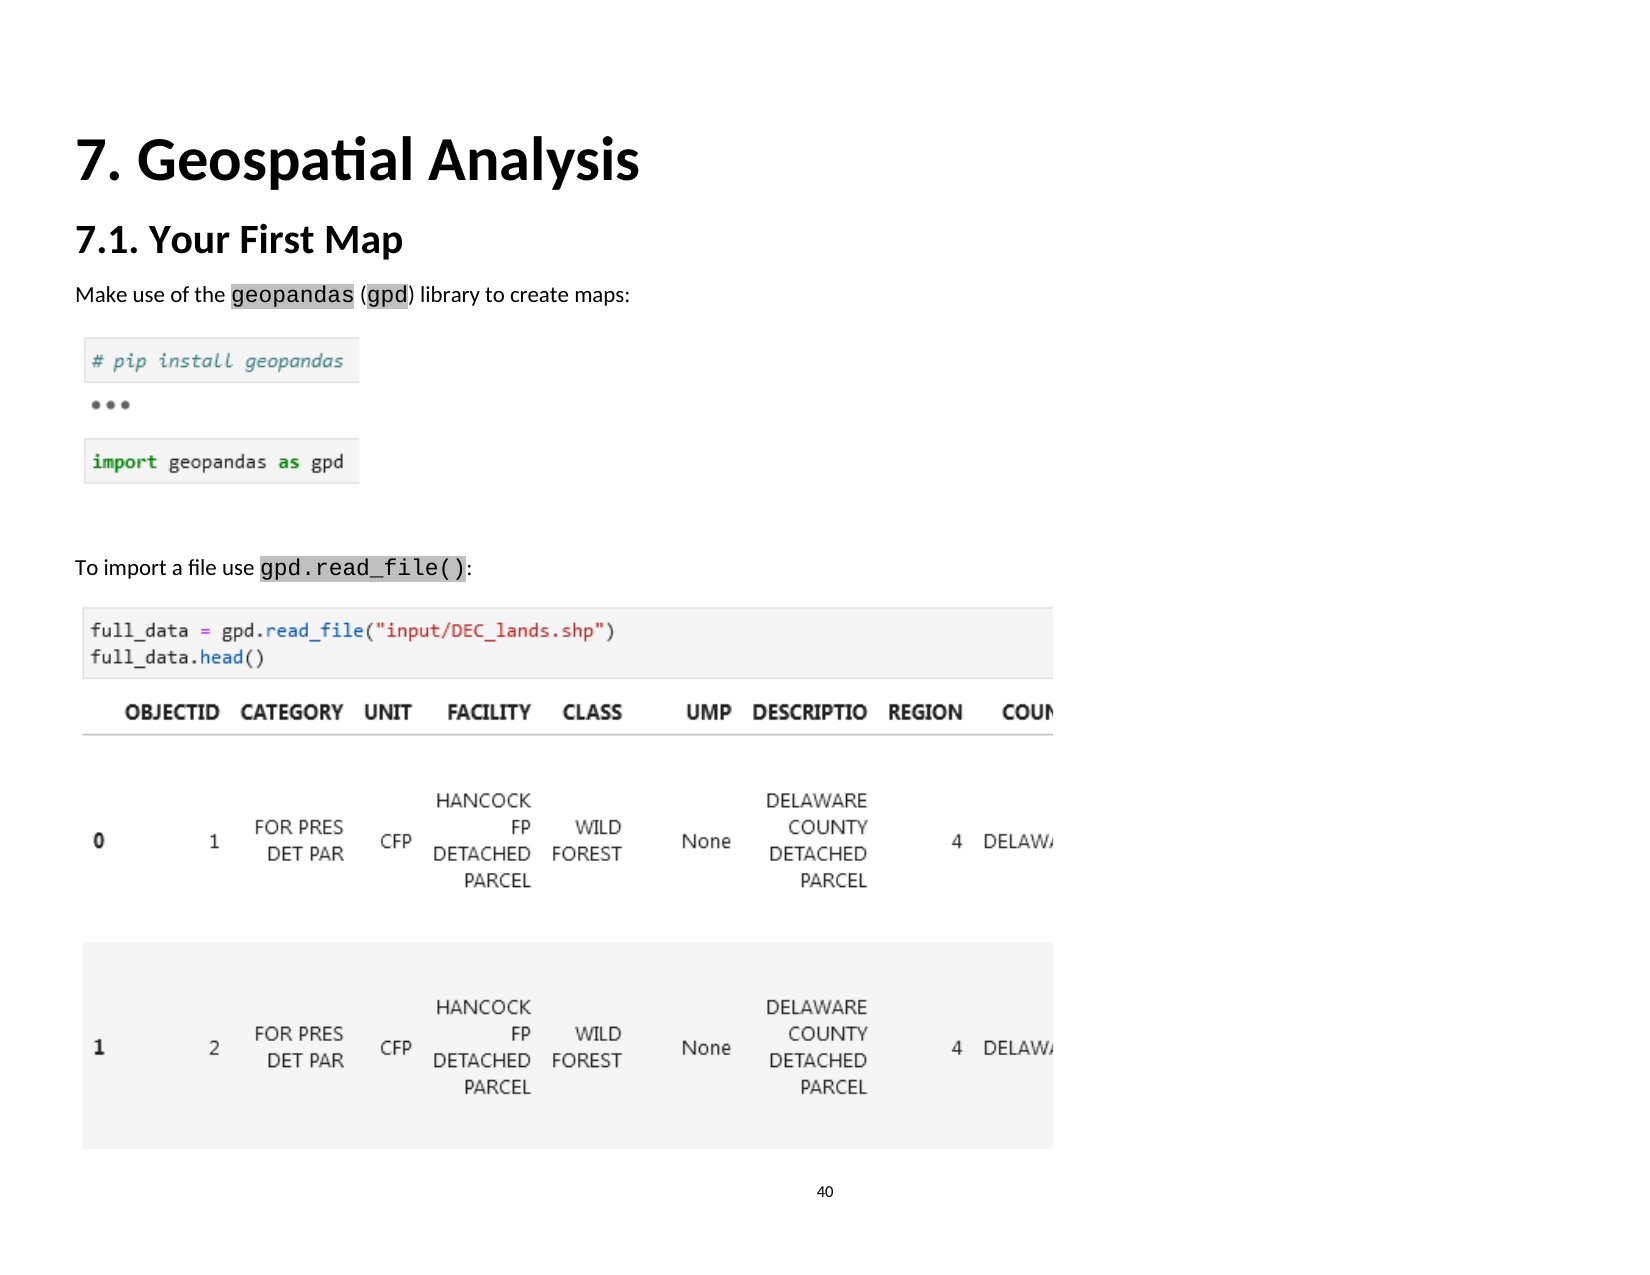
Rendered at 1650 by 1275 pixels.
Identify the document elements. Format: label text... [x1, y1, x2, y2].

text 7. Geospatial Analysis [75, 120, 1575, 196]
picture [75, 326, 360, 492]
picture [75, 598, 1054, 1149]
text 7.1. Your First Map [75, 213, 1575, 263]
text Make use of the geopandas (gpd) library to create maps: [75, 280, 1575, 309]
text To import a file use gpd.read_file(): [75, 553, 1575, 582]
